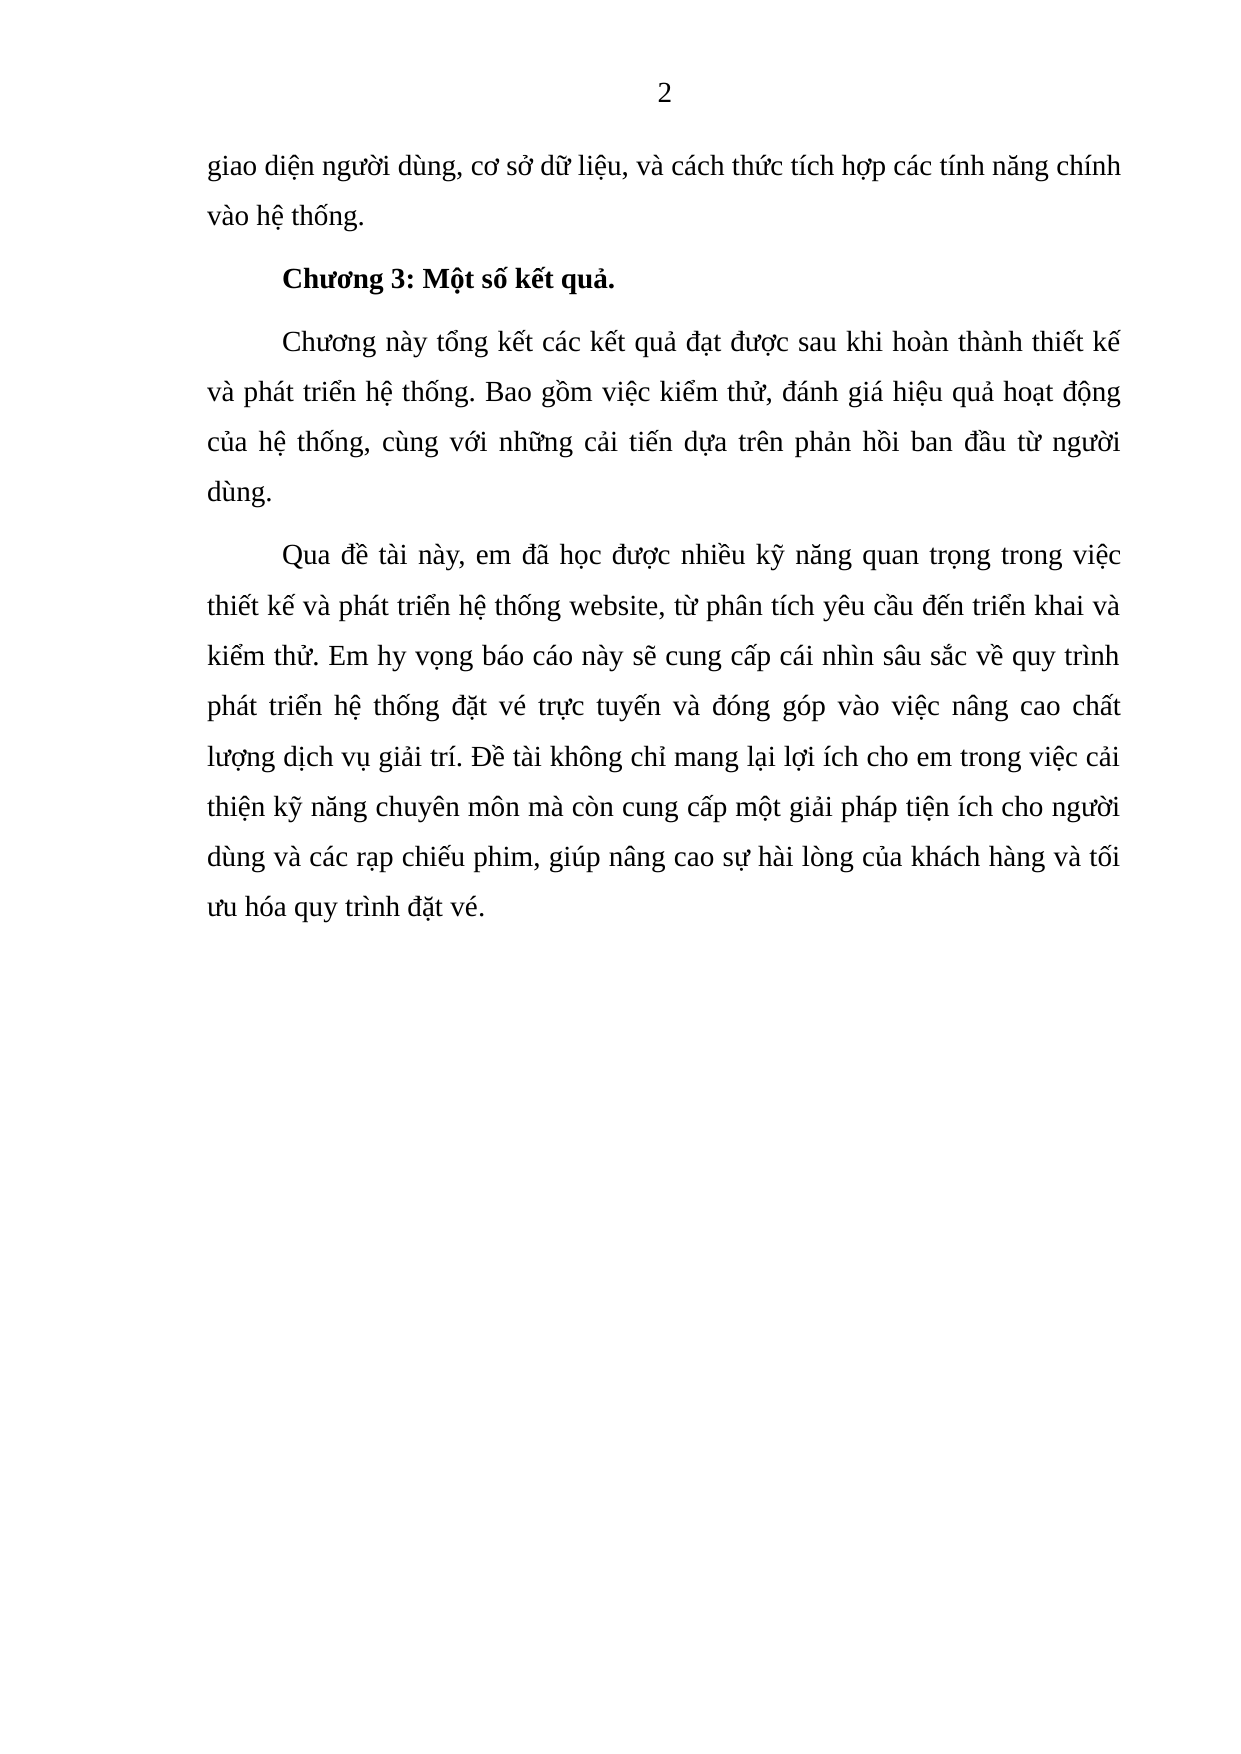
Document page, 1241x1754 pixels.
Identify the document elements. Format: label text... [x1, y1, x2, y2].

text Chương này tổng kết các kết quả đạt được sau khi hoàn thành thiết kế và phát triển hệ thống. Bao gồm việc kiểm thử, đánh giá hiệu quả hoạt động của hệ thống, cùng với những cải tiến dựa trên phản hồi ban đầu từ người dùng. [207, 324, 1122, 508]
text Qua đề tài này, em đã học được nhiều kỹ năng quan trọng trong việc thiết kế và phát triển hệ thống website, từ phân tích yêu cầu đến triển khai và kiểm thử. Em hy vọng báo cáo này sẽ cung cấp cái nhìn sâu sắc về quy trình phát triển hệ thống đặt vé trực tuyến và đóng góp vào việc nâng cao chất lượng dịch vụ giải trí. Đề tài không chỉ mang lại lợi ích cho em trong việc cải thiện kỹ năng chuyên môn mà còn cung cấp một giải pháp tiện ích cho người dùng và các rạp chiếu phim, giúp nâng cao sự hài lòng của khách hàng và tối ưu hóa quy trình đặt vé. [207, 537, 1122, 923]
text Chương 3: Một số kết quả. [207, 261, 1122, 294]
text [207, 148, 1122, 232]
